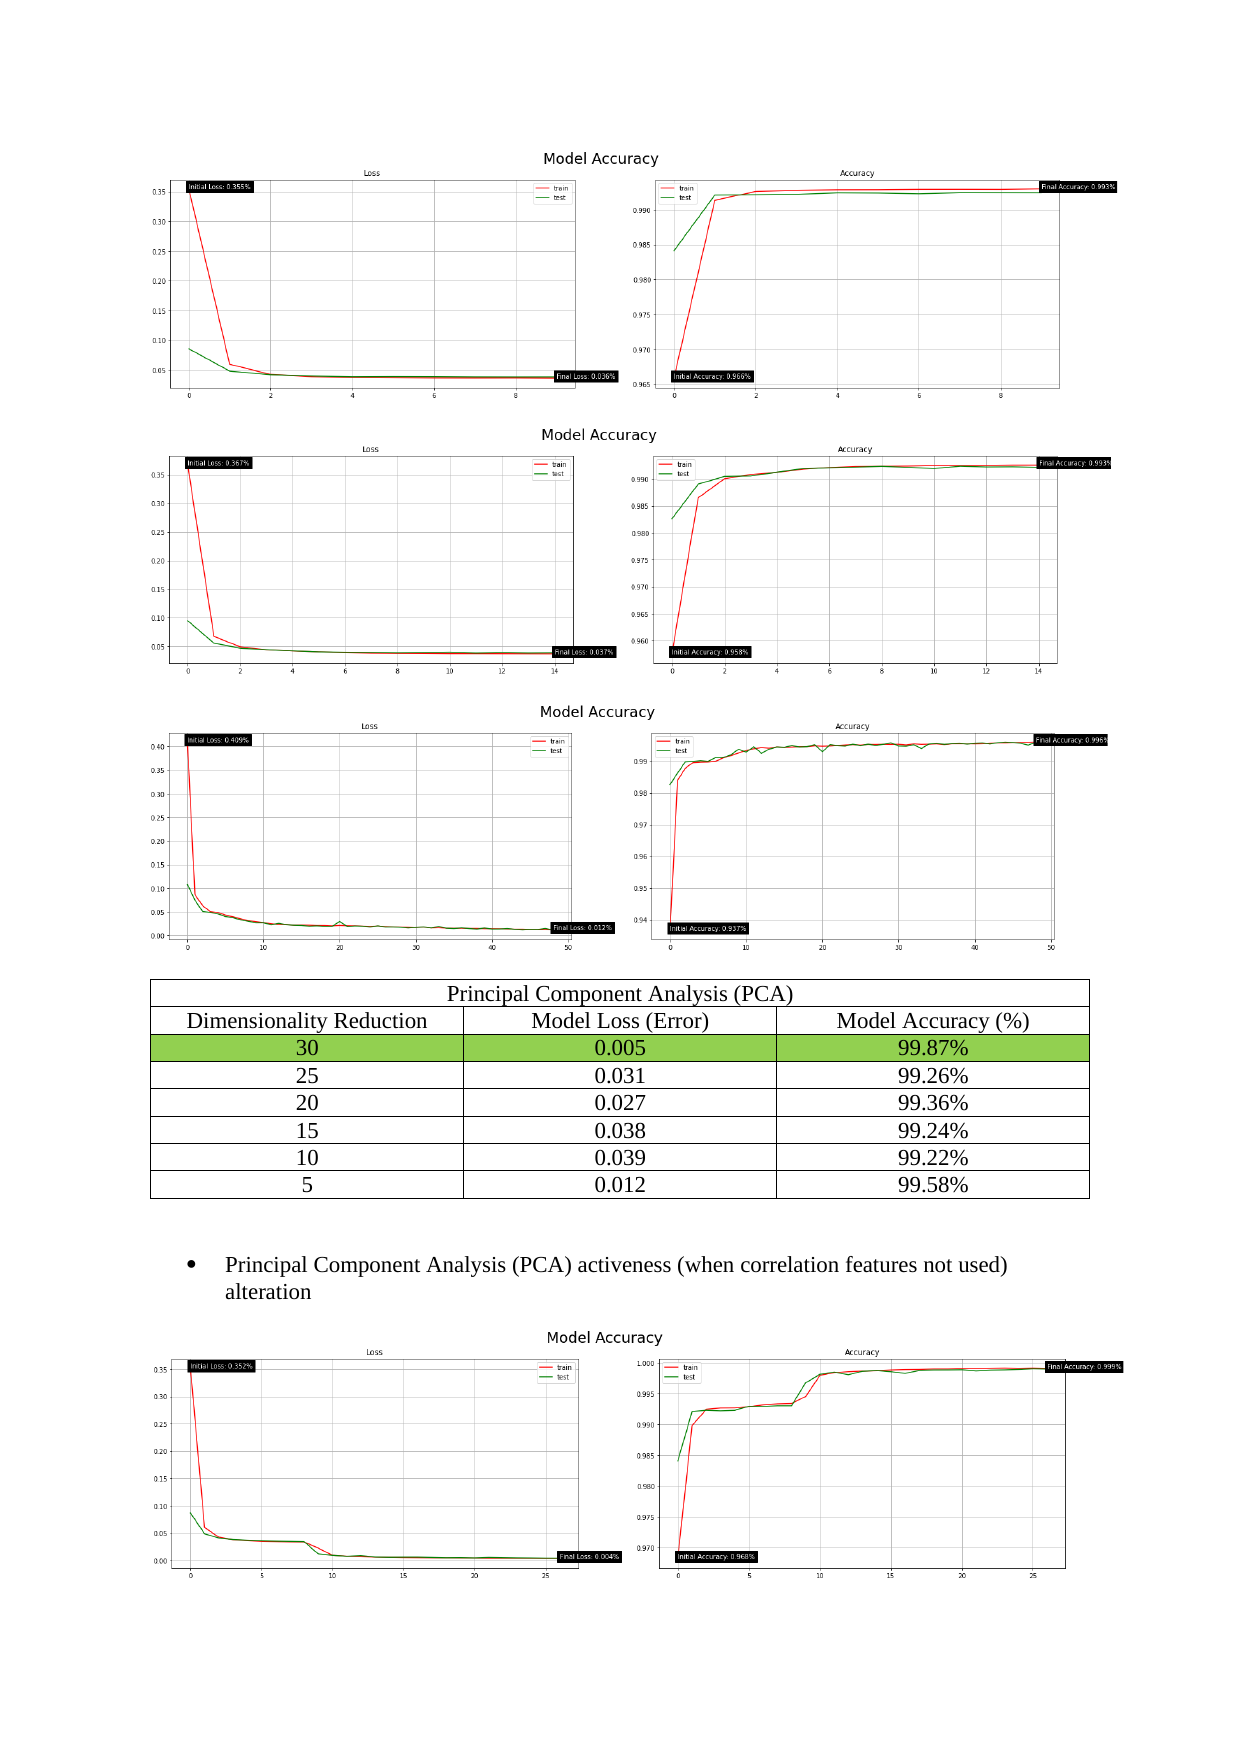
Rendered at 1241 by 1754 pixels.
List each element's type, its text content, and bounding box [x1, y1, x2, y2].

table_header Principal Component Analysis (PCA) [151, 980, 1089, 1006]
table_cell 99.22% [777, 1144, 1089, 1170]
table_cell 0.012 [464, 1171, 776, 1198]
table_cell Model Loss (Error) [464, 1007, 776, 1033]
table_cell 0.038 [464, 1117, 776, 1143]
table_cell 5 [151, 1171, 463, 1198]
table_cell 30 [151, 1035, 463, 1061]
table_cell 99.87% [777, 1035, 1089, 1061]
picture [150, 427, 1111, 678]
picture [150, 150, 1118, 401]
table_cell 99.36% [777, 1089, 1089, 1116]
table_cell 99.58% [777, 1171, 1089, 1198]
picture [150, 703, 1108, 953]
table_cell 15 [151, 1117, 463, 1143]
table_cell 0.005 [464, 1035, 776, 1061]
table_cell 20 [151, 1089, 463, 1116]
table_cell 0.031 [464, 1062, 776, 1088]
table_cell 99.26% [777, 1062, 1089, 1088]
table_cell 0.027 [464, 1089, 776, 1116]
table_cell Model Accuracy (%) [777, 1007, 1089, 1033]
table_cell 25 [151, 1062, 463, 1088]
list Principal Component Analysis (PCA) activeness (when correlation features not used) alteration [187, 1252, 1090, 1304]
table_cell 99.24% [777, 1117, 1089, 1143]
table_cell Dimensionality Reduction [151, 1007, 463, 1033]
picture [150, 1330, 1124, 1581]
table_cell 0.039 [464, 1144, 776, 1170]
table_cell 10 [151, 1144, 463, 1170]
